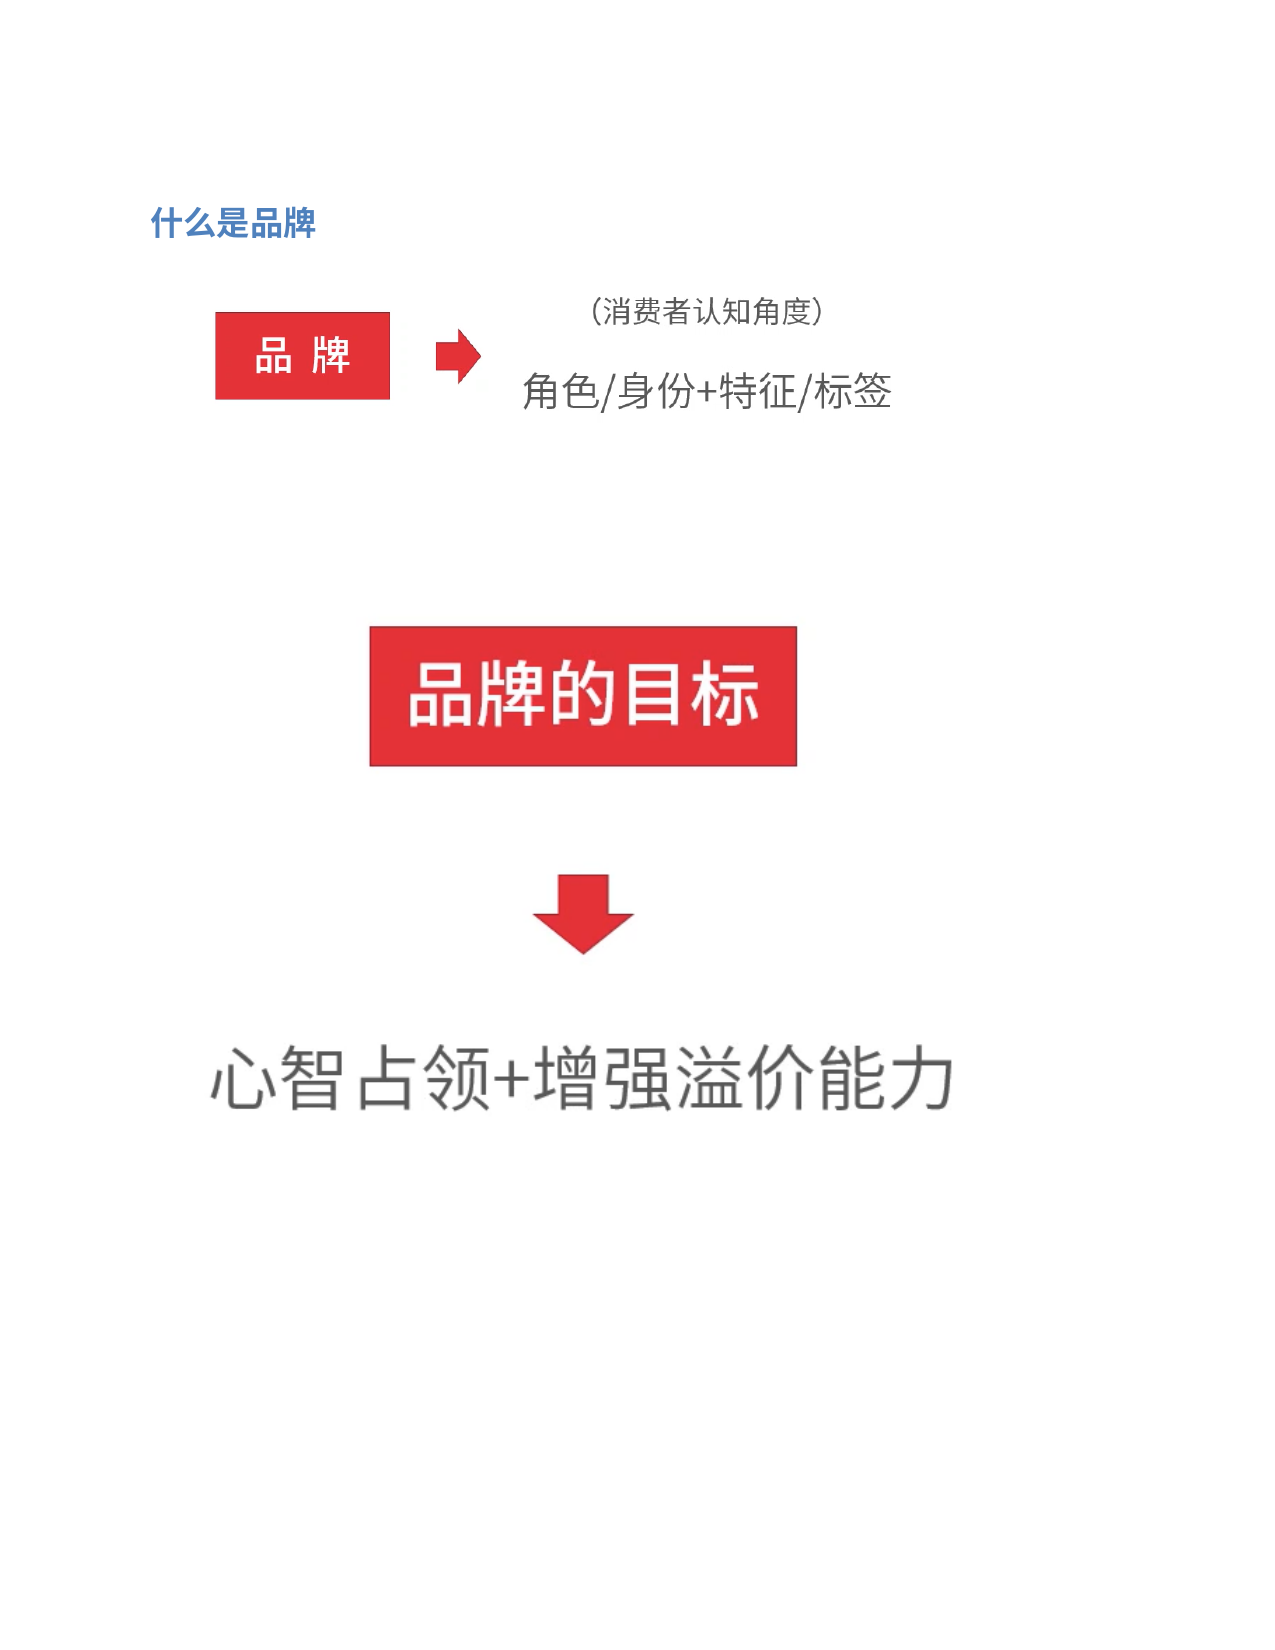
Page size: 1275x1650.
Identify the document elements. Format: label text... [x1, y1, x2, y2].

picture [168, 245, 1044, 484]
picture [168, 545, 1044, 1175]
subtitle 什么是品牌 [150, 200, 1125, 245]
